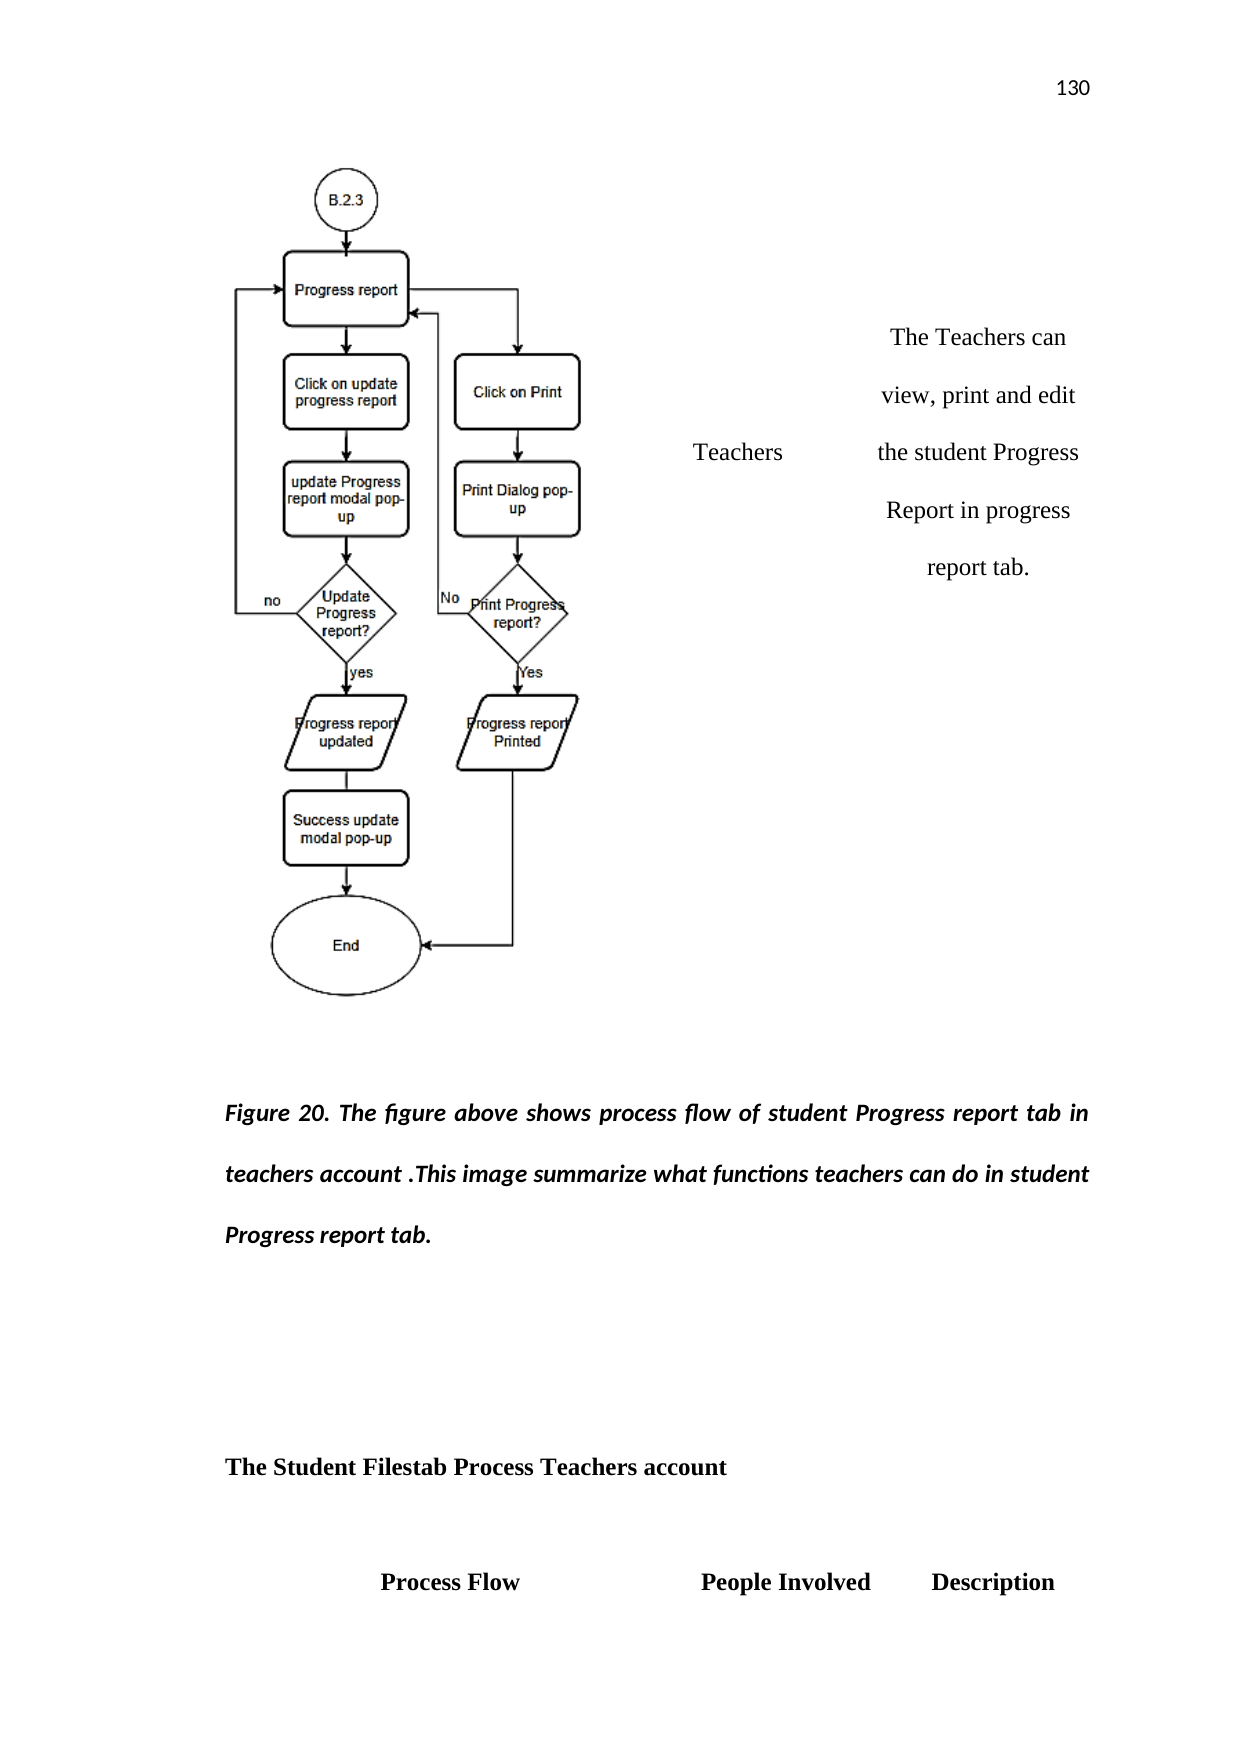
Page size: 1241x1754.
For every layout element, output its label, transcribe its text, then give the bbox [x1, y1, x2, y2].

table_header People Involved [687, 1568, 885, 1596]
text The Student Filestab Process Teachers account [225, 1452, 1090, 1481]
table_cell Teachers [621, 150, 854, 1036]
picture [225, 149, 610, 1009]
text Figure 20. The figure above shows process flow of student Progress report tab in teachers account .This image summarize what functions teachers can do in student Progress report tab. [225, 1097, 1090, 1249]
table_cell The Teachers can view, print and edit the student Progress Report in progress report tab. [855, 150, 1102, 1036]
table_header Description [885, 1568, 1102, 1596]
table_header Process Flow [214, 1568, 687, 1596]
table_cell [214, 150, 621, 1036]
